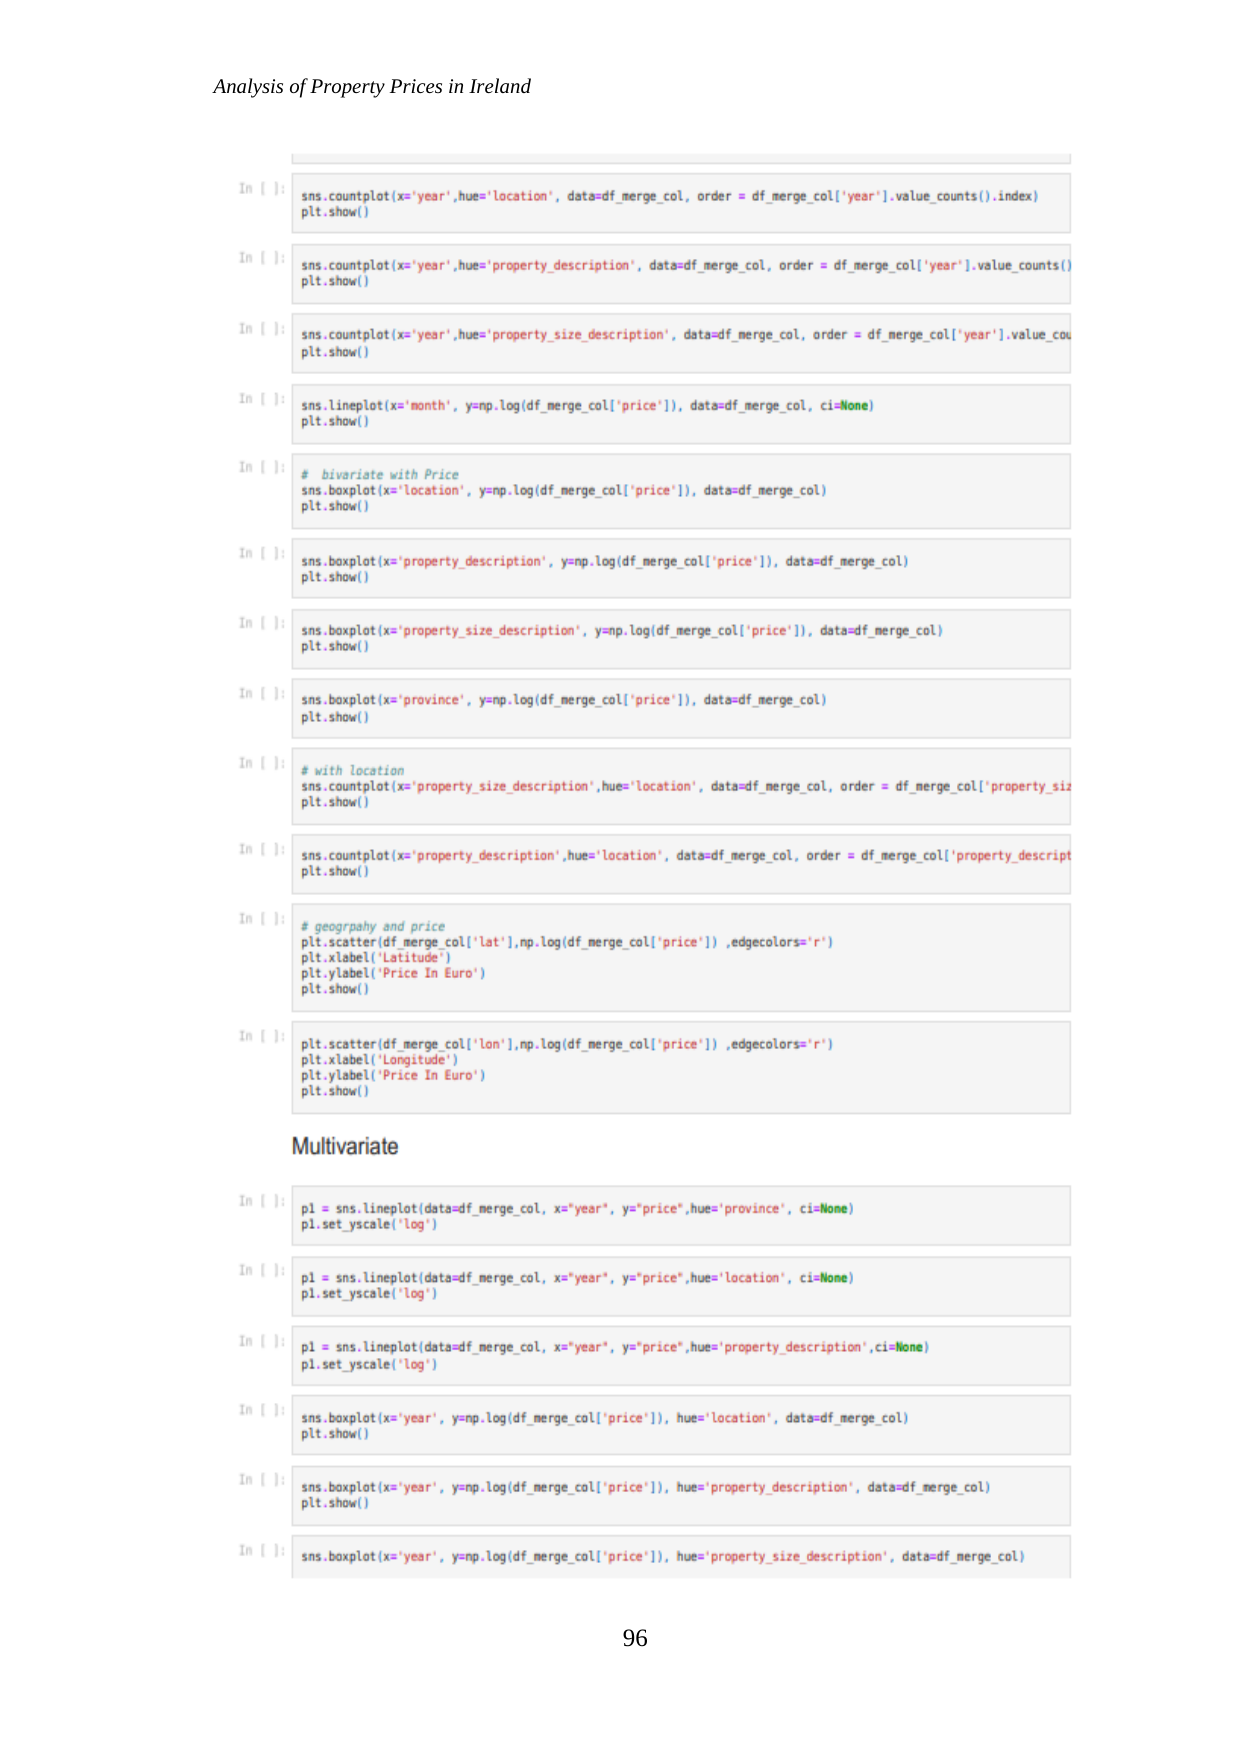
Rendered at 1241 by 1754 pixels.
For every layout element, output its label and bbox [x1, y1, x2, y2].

picture [213, 150, 1088, 1582]
